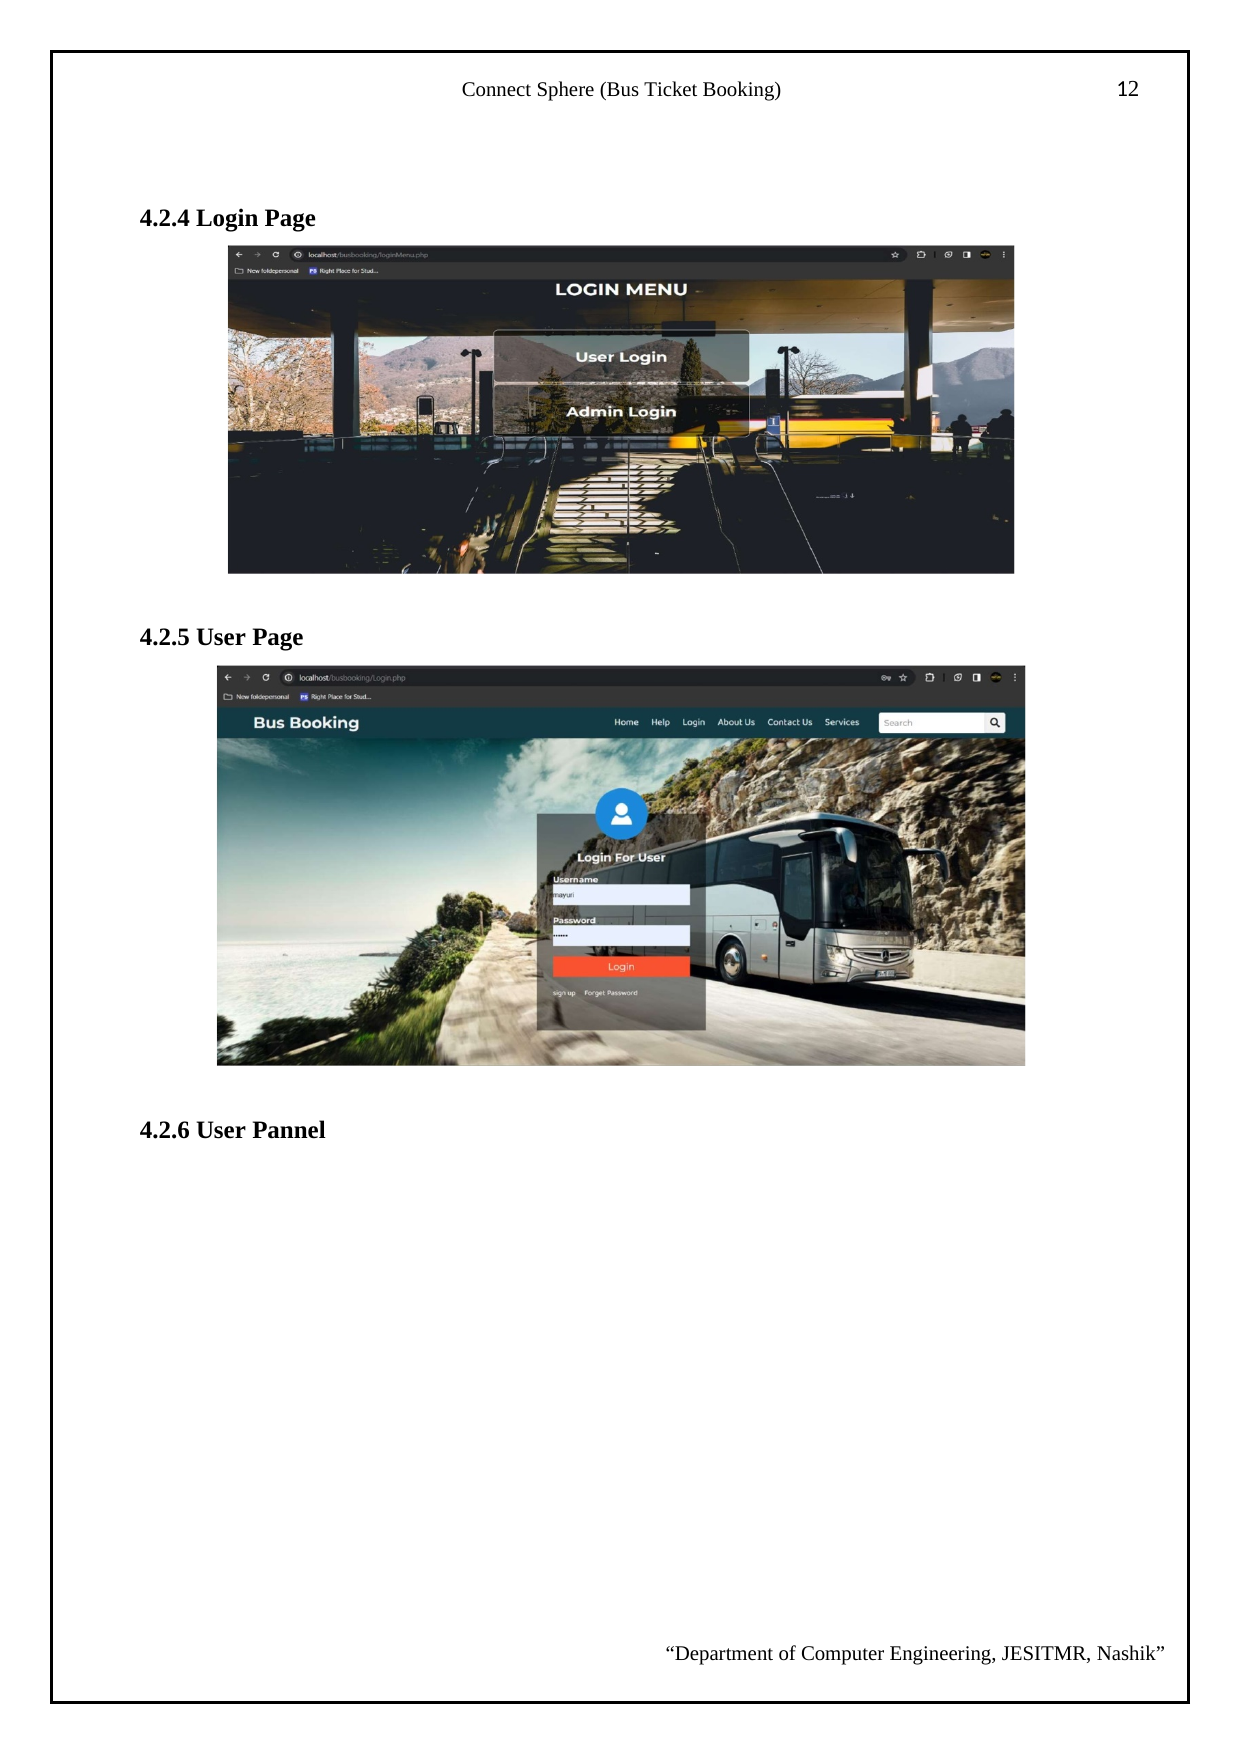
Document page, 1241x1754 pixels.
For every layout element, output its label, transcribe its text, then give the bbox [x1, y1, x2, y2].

text 4.2.4 Login Page [139, 203, 1103, 231]
text 4.2.5 User Page [139, 622, 1103, 651]
text 4.2.6 User Pannel [139, 1115, 1103, 1144]
picture [227, 245, 1015, 574]
picture [216, 665, 1026, 1066]
